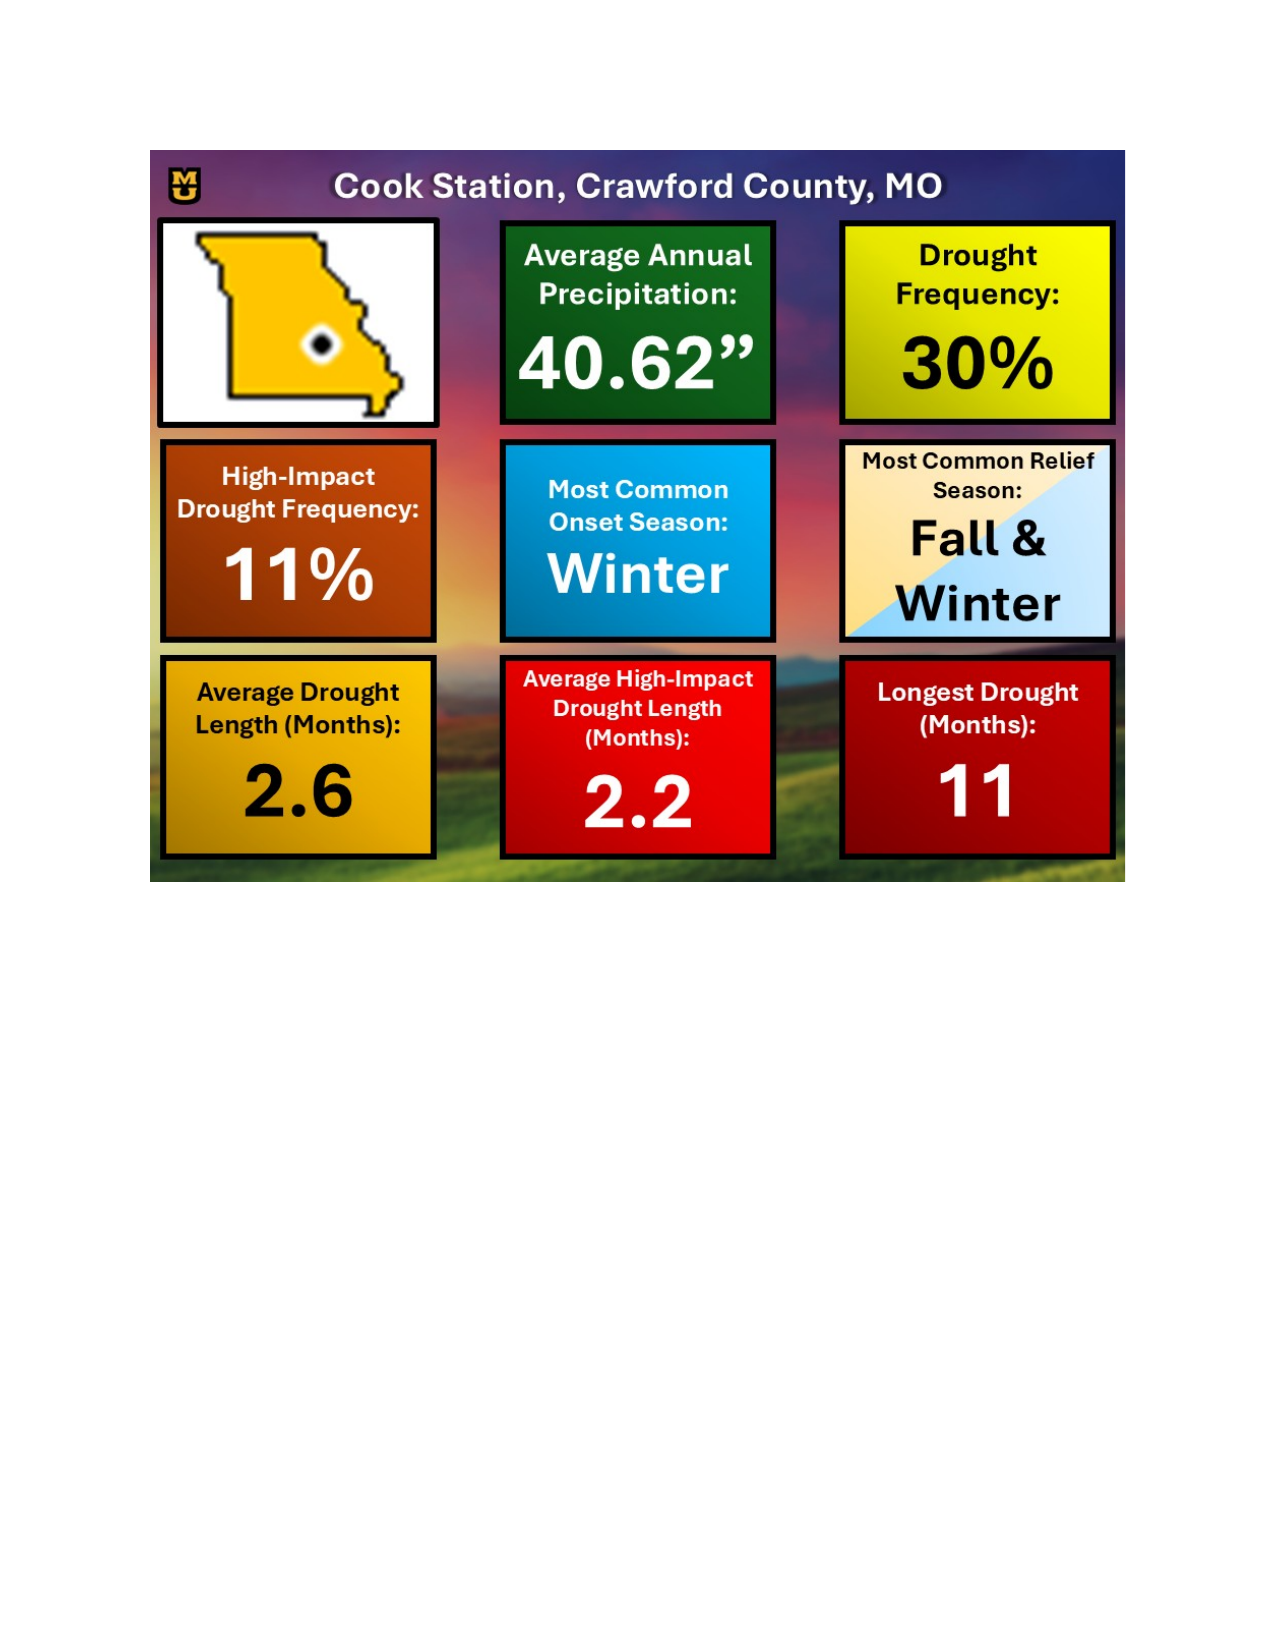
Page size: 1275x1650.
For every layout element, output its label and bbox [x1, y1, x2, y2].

picture [150, 150, 1125, 882]
